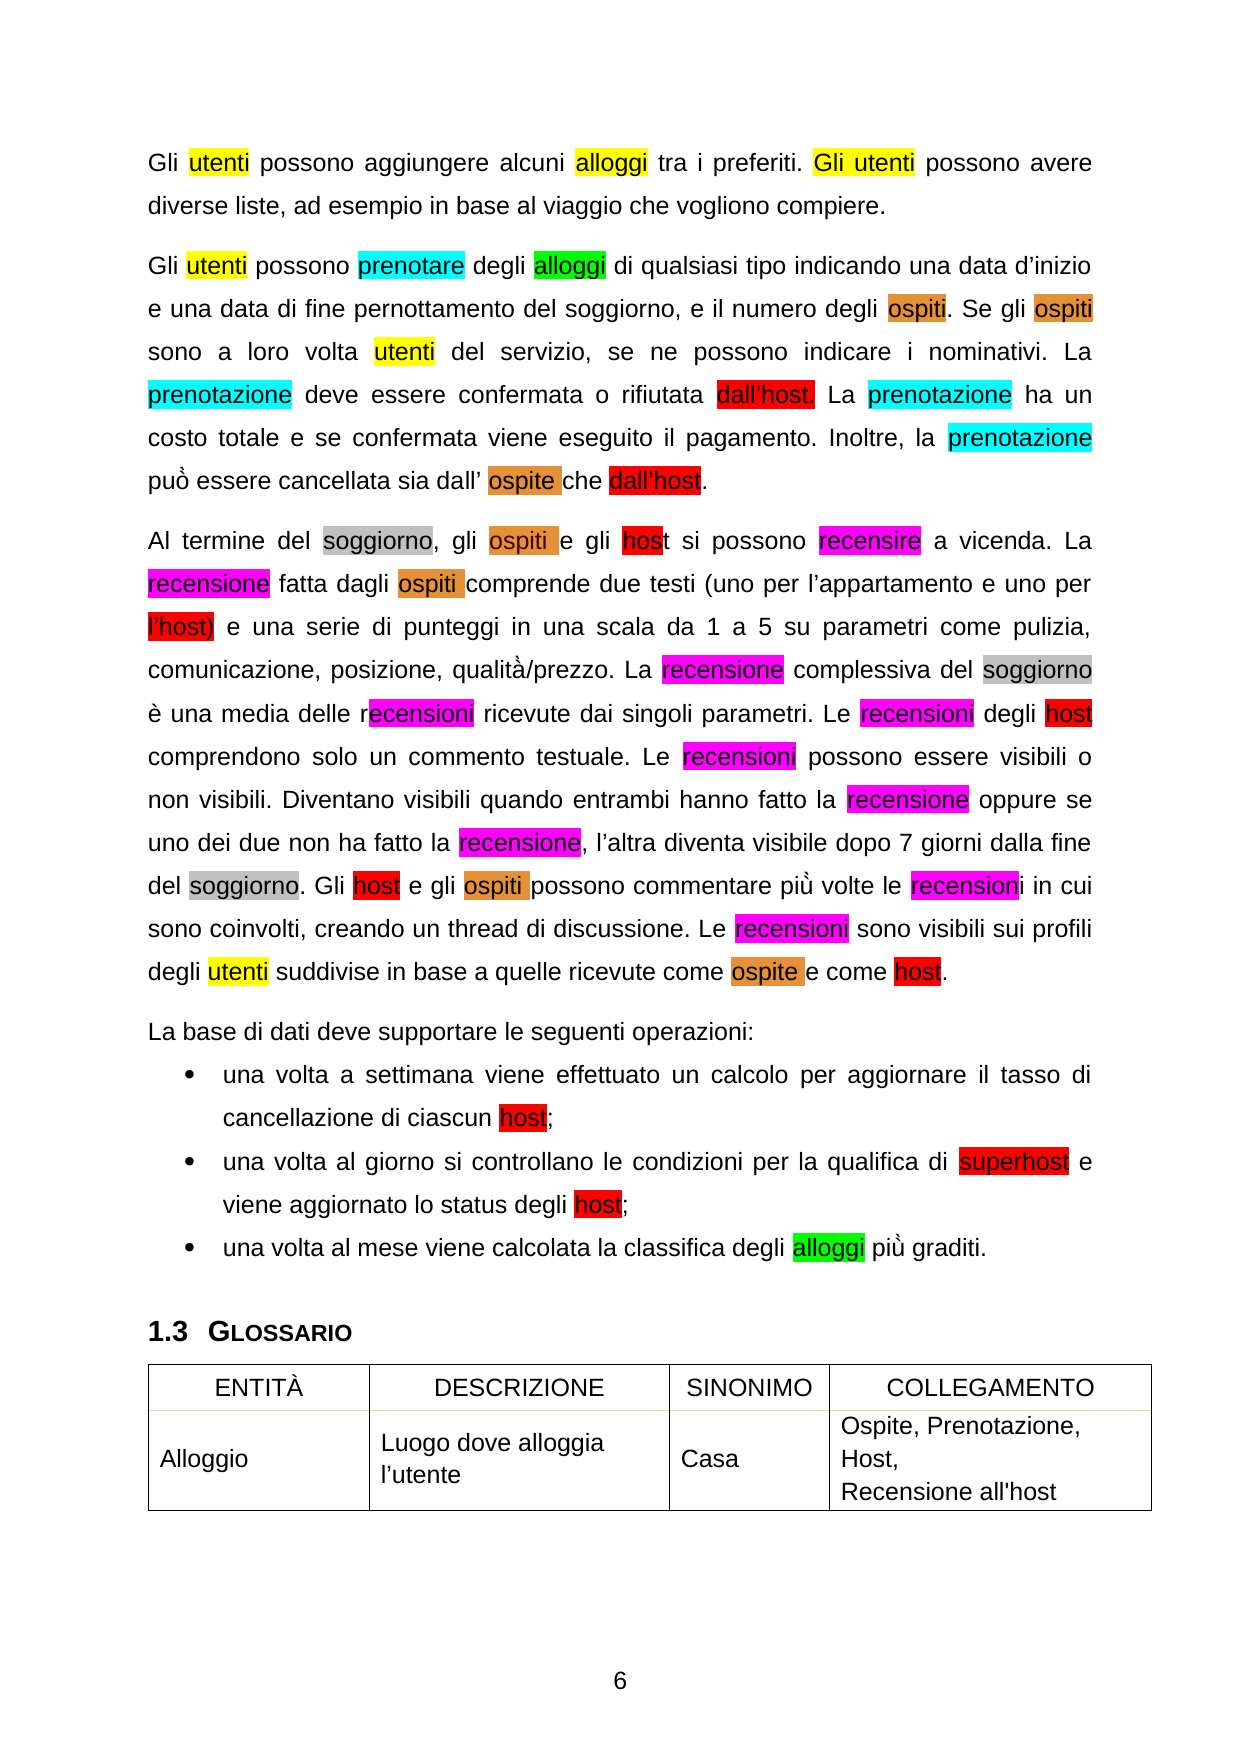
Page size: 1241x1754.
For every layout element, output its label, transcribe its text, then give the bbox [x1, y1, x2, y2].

text Al termine del soggiorno, gli ospiti e gli host si possono recensire a vicenda. La recensione fatta dagli ospiti comprende due testi (uno per l’appartamento e uno per l’host) e una serie di punteggi in una scala da 1 a 5 su parametri come pulizia, comunicazione, posizione, qualità̀/prezzo. La recensione complessiva del soggiorno è una media delle recensioni ricevute dai singoli parametri. Le recensioni degli host comprendono solo un commento testuale. Le recensioni possono essere visibili o non visibili. Diventano visibili quando entrambi hanno fatto la recensione oppure se uno dei due non ha fatto la recensione, l’altra diventa visibile dopo 7 giorni dalla fine del soggiorno. Gli host e gli ospiti possono commentare più̀ volte le recensioni in cui sono coinvolti, creando un thread di discussione. Le recensioni sono visibili sui profili degli utenti suddivise in base a quelle ricevute come ospite e come host. [148, 526, 1092, 986]
list una volta a settimana viene effettuato un calcolo per aggiornare il tasso di cancellazione di ciascun host; [185, 1060, 1092, 1132]
table_cell Alloggio [149, 1411, 369, 1510]
list una volta al mese viene calcolata la classifica degli alloggi più̀ graditi. [865, 1233, 1092, 1262]
text La base di dati deve supportare le seguenti operazioni: [148, 1017, 1092, 1046]
table_header SINONIMO [670, 1365, 829, 1410]
list una volta al giorno si controllano le condizioni per la qualifica di superhost e viene aggiornato lo status degli host; [185, 1147, 1092, 1218]
text Gli utenti possono aggiungere alcuni alloggi tra i preferiti. Gli utenti possono avere diverse liste, ad esempio in base al viaggio che vogliono compiere. [148, 148, 1092, 219]
list una volta al mese viene calcolata la classifica degli alloggi più̀ graditi. [185, 1233, 793, 1262]
table_header ENTITÀ [149, 1365, 369, 1410]
table_header DESCRIZIONE [370, 1365, 669, 1410]
text Gli utenti possono prenotare degli alloggi di qualsiasi tipo indicando una data d’inizio e una data di fine pernottamento del soggiorno, e il numero degli ospiti. Se gli ospiti sono a loro volta utenti del servizio, se ne possono indicare i nominativi. La prenotazione deve essere confermata o rifiutata dall’host. La prenotazione ha un costo totale e se confermata viene eseguito il pagamento. Inoltre, la prenotazione può̀ essere cancellata sia dall’ ospite che dall’host. [148, 251, 1092, 495]
table_cell Casa [670, 1411, 829, 1510]
subtitle Glossario [148, 1314, 1092, 1347]
table_cell Luogo dove alloggia l’utente [370, 1411, 669, 1510]
table_header COLLEGAMENTO [830, 1365, 1151, 1410]
table_cell Ospite, Prenotazione, Host, Recensione all'host [830, 1411, 1151, 1510]
